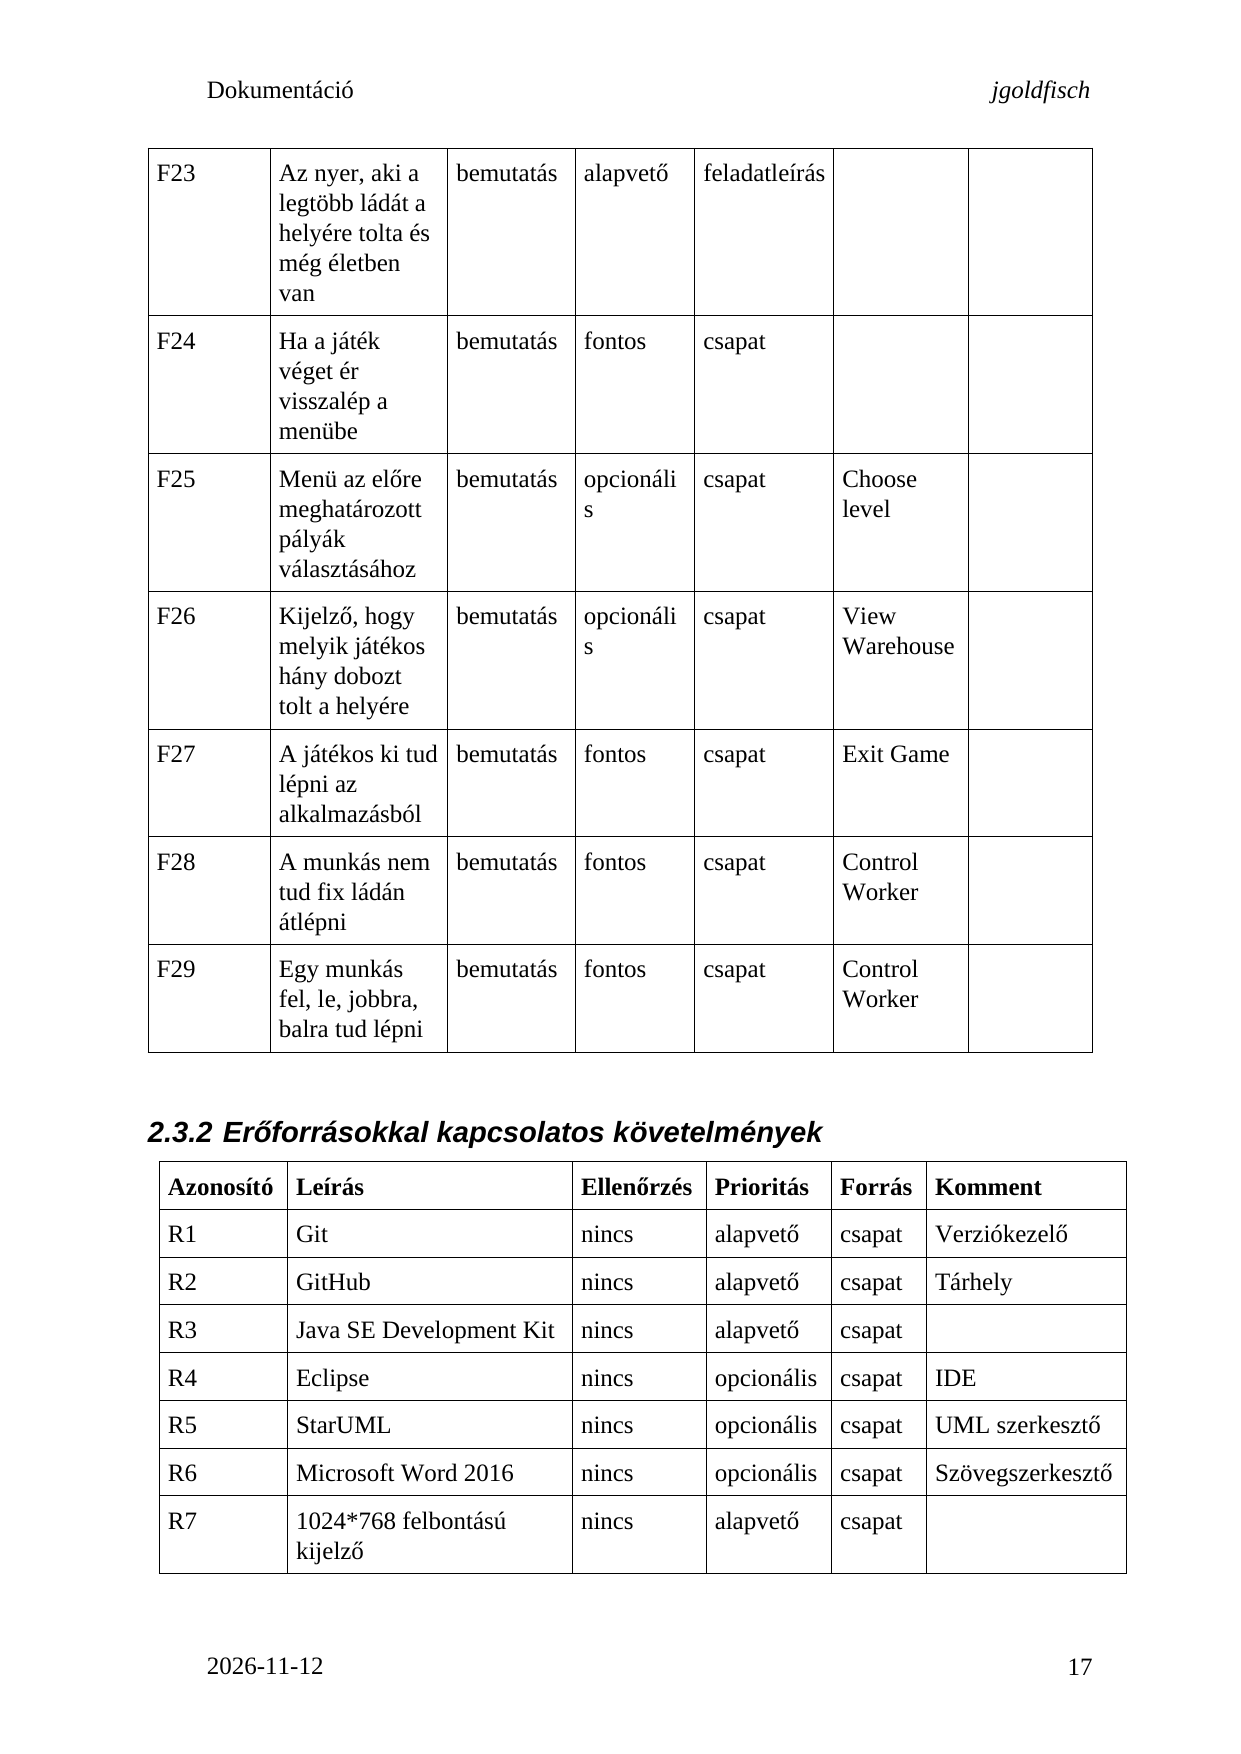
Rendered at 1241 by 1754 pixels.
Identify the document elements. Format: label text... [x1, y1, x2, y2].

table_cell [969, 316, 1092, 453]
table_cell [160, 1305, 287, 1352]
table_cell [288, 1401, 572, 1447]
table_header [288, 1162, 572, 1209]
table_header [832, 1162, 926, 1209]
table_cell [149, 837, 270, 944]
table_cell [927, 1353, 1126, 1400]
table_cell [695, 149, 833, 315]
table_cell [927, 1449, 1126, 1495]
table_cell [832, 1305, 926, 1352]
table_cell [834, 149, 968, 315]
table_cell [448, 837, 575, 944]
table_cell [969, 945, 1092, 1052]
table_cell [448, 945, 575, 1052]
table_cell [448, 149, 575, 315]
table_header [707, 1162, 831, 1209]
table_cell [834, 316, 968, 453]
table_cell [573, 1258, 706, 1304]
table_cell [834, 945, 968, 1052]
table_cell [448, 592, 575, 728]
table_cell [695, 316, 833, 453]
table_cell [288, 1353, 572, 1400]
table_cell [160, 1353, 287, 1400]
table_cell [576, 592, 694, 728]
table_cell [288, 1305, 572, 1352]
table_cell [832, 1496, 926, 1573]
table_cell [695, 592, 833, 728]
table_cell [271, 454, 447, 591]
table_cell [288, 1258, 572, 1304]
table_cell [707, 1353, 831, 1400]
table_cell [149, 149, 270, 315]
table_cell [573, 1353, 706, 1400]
subtitle Erőforrásokkal kapcsolatos követelmények [148, 1115, 1093, 1149]
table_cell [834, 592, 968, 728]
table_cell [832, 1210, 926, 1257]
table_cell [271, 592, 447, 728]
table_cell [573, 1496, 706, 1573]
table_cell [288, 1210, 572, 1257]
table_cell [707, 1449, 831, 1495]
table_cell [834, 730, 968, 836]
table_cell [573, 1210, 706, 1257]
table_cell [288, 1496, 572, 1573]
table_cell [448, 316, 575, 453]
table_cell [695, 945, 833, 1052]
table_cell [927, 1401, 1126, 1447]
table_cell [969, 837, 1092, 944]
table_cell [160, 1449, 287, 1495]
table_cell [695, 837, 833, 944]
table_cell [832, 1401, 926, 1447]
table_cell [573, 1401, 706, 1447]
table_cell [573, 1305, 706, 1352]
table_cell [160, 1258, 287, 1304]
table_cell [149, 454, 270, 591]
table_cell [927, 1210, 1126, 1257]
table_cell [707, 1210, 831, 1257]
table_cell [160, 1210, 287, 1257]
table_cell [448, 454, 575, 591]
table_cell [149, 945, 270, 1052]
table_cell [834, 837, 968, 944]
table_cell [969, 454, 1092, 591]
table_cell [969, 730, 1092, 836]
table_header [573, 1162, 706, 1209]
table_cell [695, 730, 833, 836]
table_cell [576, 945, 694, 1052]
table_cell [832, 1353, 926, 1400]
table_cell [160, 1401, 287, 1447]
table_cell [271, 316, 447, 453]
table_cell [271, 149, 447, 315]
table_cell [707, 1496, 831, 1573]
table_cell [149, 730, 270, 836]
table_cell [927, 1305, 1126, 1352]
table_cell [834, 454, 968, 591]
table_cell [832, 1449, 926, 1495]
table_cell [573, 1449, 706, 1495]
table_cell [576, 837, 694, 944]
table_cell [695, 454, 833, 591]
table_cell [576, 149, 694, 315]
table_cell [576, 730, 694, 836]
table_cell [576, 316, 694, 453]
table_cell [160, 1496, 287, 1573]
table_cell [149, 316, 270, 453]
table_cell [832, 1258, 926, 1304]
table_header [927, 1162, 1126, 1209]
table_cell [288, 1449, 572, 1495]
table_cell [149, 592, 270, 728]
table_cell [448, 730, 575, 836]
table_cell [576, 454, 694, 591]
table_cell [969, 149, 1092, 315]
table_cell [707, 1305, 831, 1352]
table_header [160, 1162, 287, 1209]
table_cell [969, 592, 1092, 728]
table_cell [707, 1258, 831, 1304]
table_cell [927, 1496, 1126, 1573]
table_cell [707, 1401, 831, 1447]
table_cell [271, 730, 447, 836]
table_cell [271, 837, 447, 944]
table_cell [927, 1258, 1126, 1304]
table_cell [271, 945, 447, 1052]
